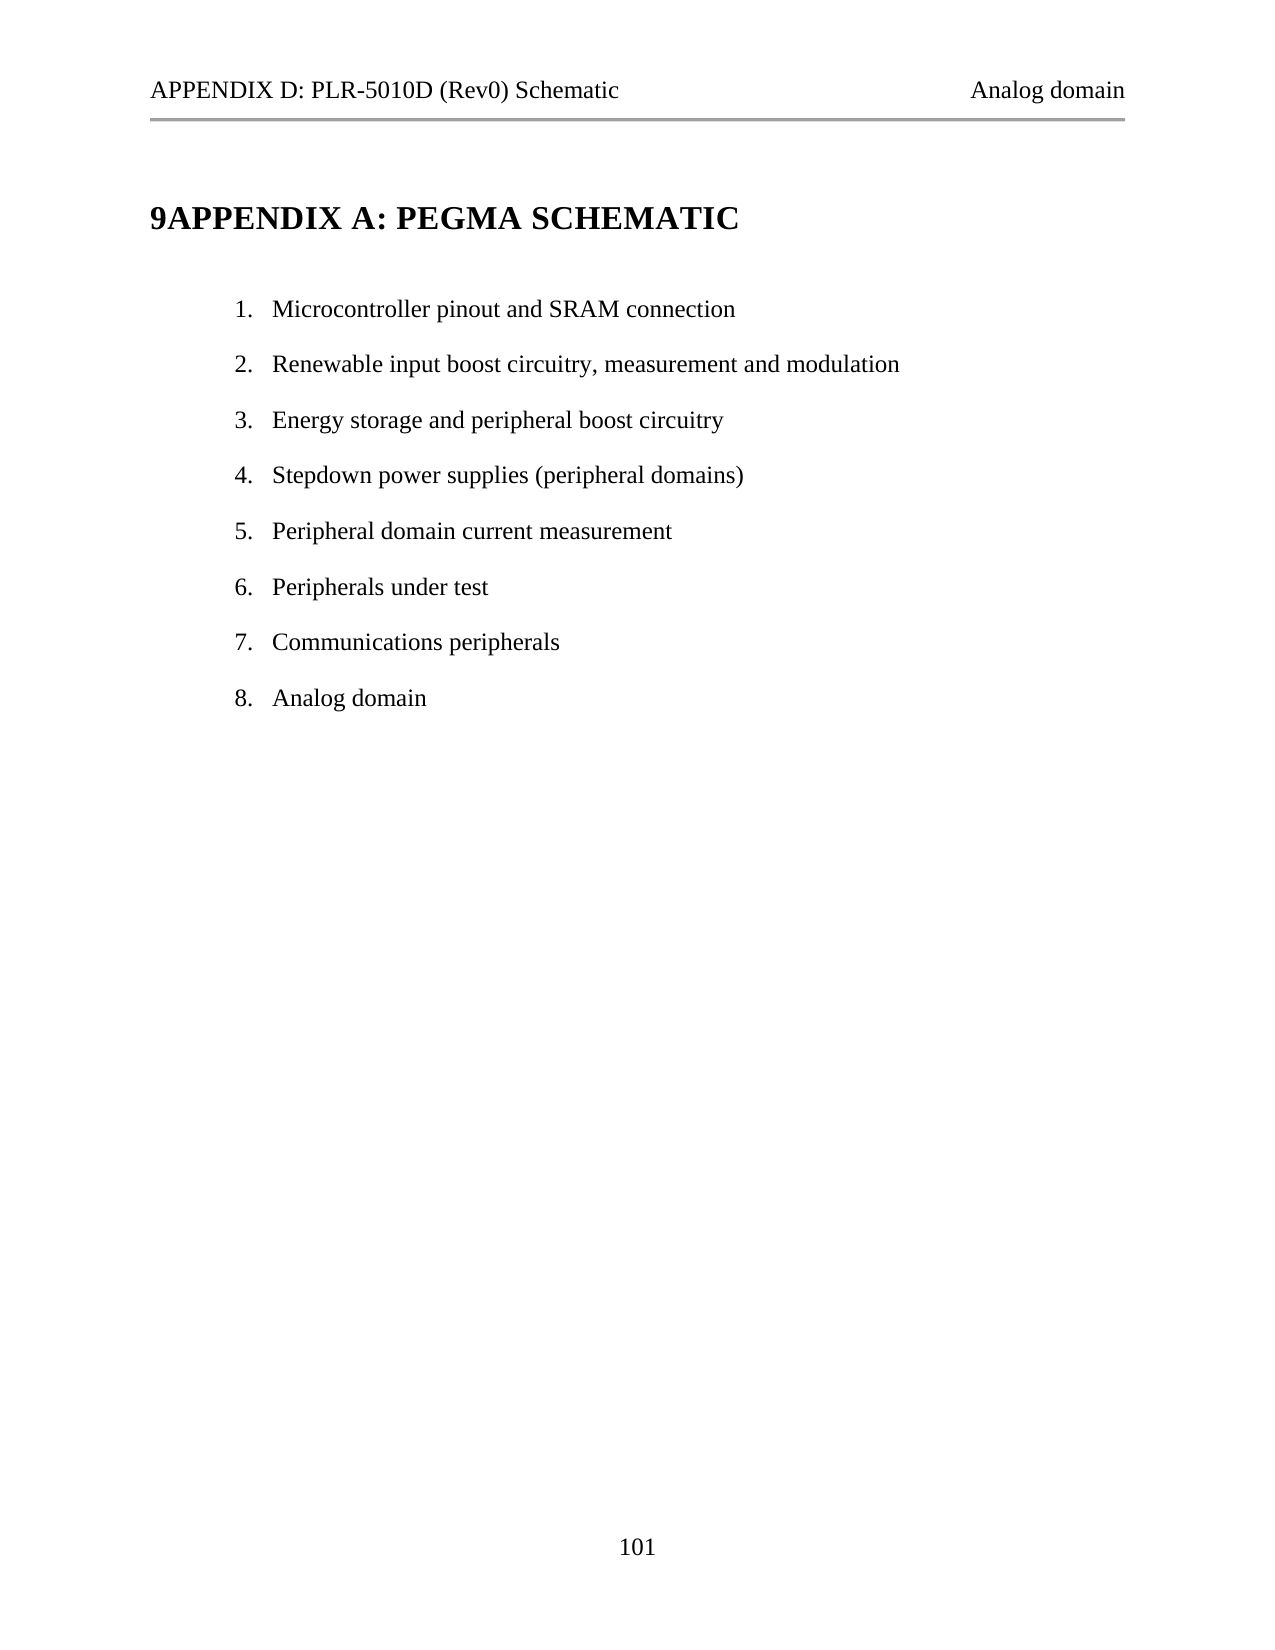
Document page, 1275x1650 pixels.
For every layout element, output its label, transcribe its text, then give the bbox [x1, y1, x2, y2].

list Energy storage and peripheral boost circuitry [234, 405, 1125, 434]
list Peripheral domain current measurement [234, 516, 1125, 545]
list Peripherals under test [234, 572, 1125, 601]
subtitle Appendix A: PEGMA Schematic [150, 199, 1125, 237]
list Communications peripherals [234, 627, 1125, 656]
list Stepdown power supplies (peripheral domains) [234, 461, 1125, 489]
list Analog domain [234, 683, 1125, 712]
list Microcontroller pinout and SRAM connection [234, 294, 1125, 322]
list Renewable input boost circuitry, measurement and modulation [234, 349, 1125, 378]
